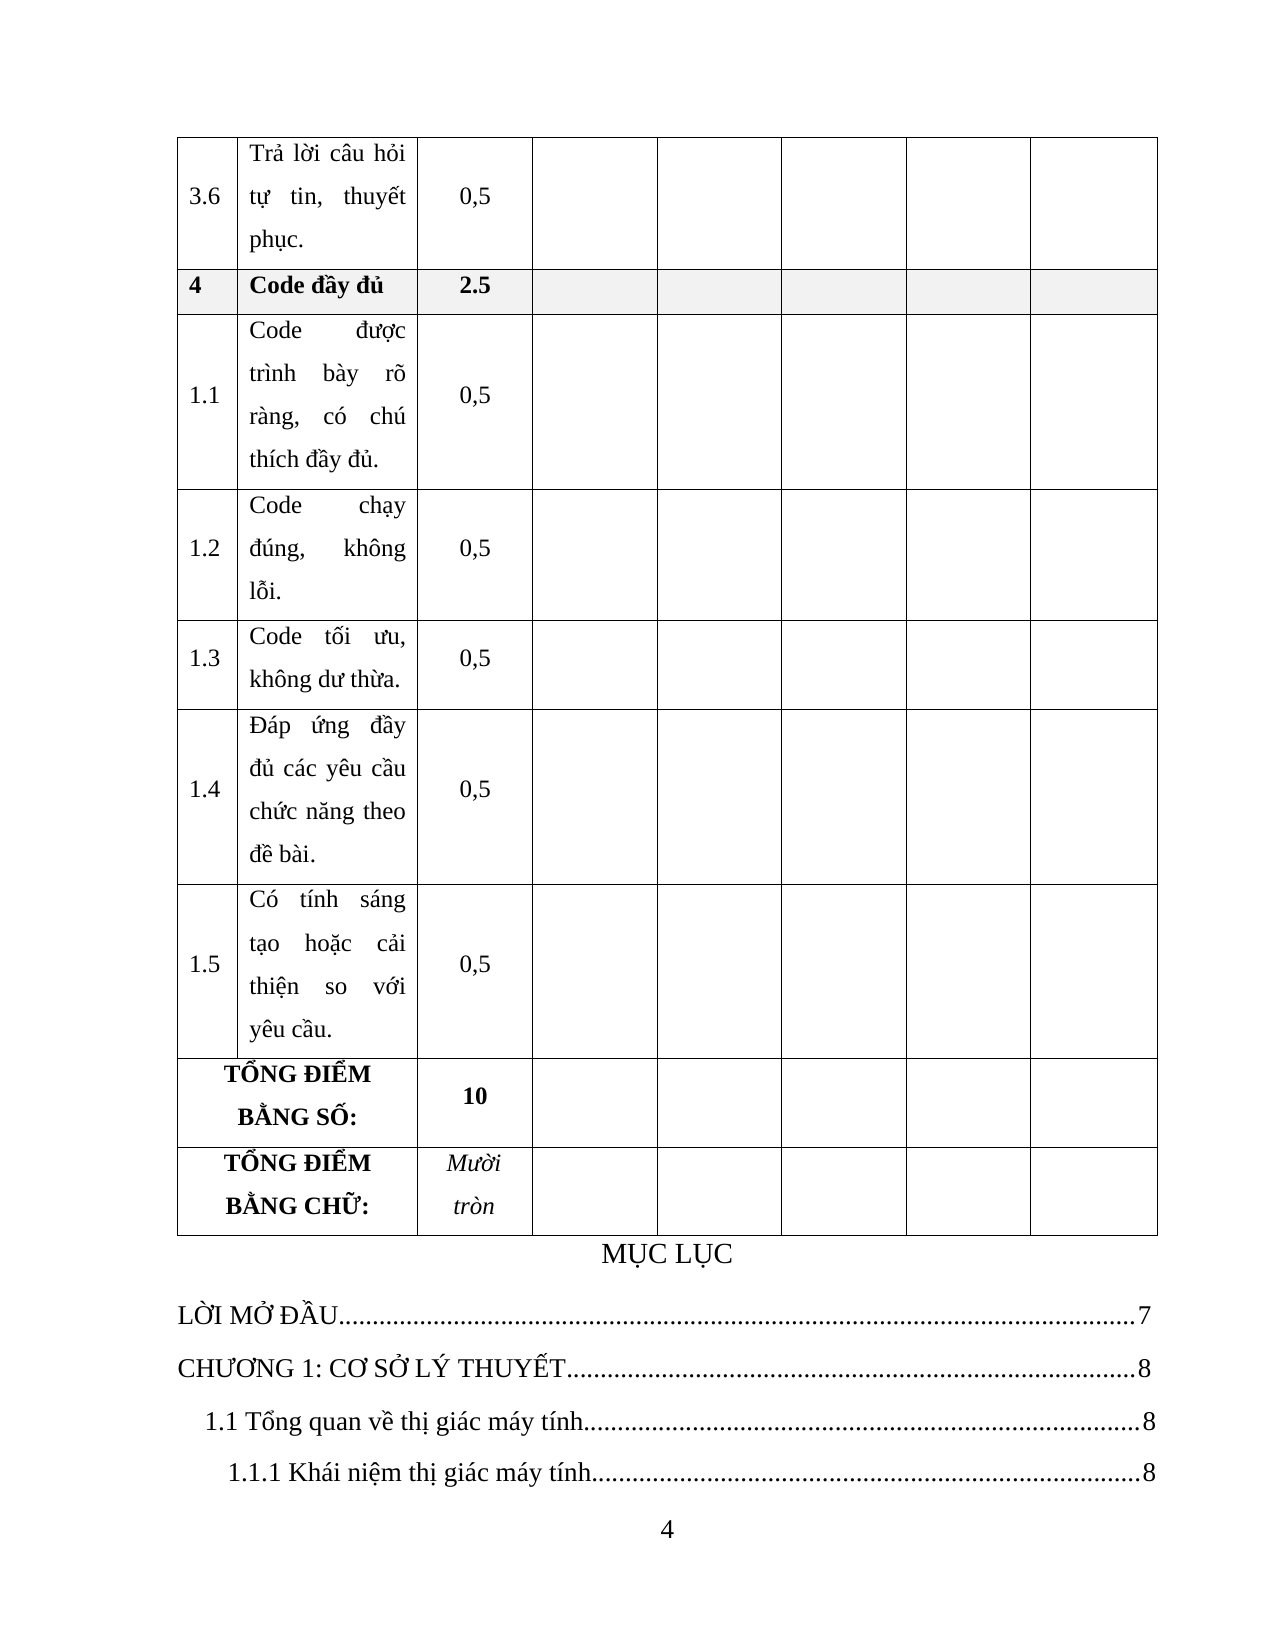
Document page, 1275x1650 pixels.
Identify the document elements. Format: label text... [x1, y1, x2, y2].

table_cell [1031, 885, 1157, 1058]
table_cell [907, 490, 1030, 620]
table_cell Code đầy đủ [238, 270, 417, 314]
table_cell [782, 270, 906, 314]
table_cell [1031, 490, 1157, 620]
table_cell [658, 1148, 781, 1235]
table_cell 0,5 [418, 315, 532, 489]
table_cell 10 [418, 1059, 532, 1147]
table_cell 0,5 [418, 138, 532, 269]
table_cell 3.6 [178, 138, 237, 269]
table_cell [658, 885, 781, 1058]
table_cell [533, 1148, 657, 1235]
table_cell 2.5 [418, 270, 532, 314]
table_cell [782, 1059, 906, 1147]
table_cell [658, 710, 781, 883]
table_cell [907, 138, 1030, 269]
table_cell [1031, 1148, 1157, 1235]
table_cell [658, 138, 781, 269]
table_cell [658, 315, 781, 489]
table_cell [1031, 710, 1157, 883]
table_cell 0,5 [418, 885, 532, 1058]
table_cell Code tối ưu, không dư thừa. [238, 621, 417, 709]
table_cell [782, 138, 906, 269]
table_cell [907, 270, 1030, 314]
table_cell Code chạy đúng, không lỗi. [238, 490, 417, 620]
table_cell [1031, 270, 1157, 314]
table_cell 0,5 [418, 710, 532, 883]
table_cell [1031, 621, 1157, 709]
table_cell [533, 270, 657, 314]
table_cell [658, 1059, 781, 1147]
table_cell [658, 490, 781, 620]
table_cell Có tính sáng tạo hoặc cải thiện so với yêu cầu. [238, 885, 417, 1058]
table_cell Đáp ứng đầy đủ các yêu cầu chức năng theo đề bài. [238, 710, 417, 883]
table_cell [533, 1059, 657, 1147]
table_cell [782, 490, 906, 620]
table_cell [658, 270, 781, 314]
table_cell [533, 138, 657, 269]
table_cell [533, 490, 657, 620]
table_cell [782, 621, 906, 709]
table_cell 0,5 [418, 490, 532, 620]
table_cell 4 [178, 270, 237, 314]
table_cell 1.1 [178, 315, 237, 489]
table_cell [782, 315, 906, 489]
table_cell Mười tròn [418, 1148, 532, 1235]
table_cell [533, 315, 657, 489]
table_cell 1.5 [178, 885, 237, 1058]
table_cell TỔNG ĐIỂM BẰNG CHỮ: [178, 1148, 417, 1235]
table_cell [907, 1059, 1030, 1147]
table_cell [658, 621, 781, 709]
table_cell 0,5 [418, 621, 532, 709]
table_cell Trả lời câu hỏi tự tin, thuyết phục. [238, 138, 417, 269]
table_cell [1031, 315, 1157, 489]
table_cell [782, 1148, 906, 1235]
table_cell Code được trình bày rõ ràng, có chú thích đầy đủ. [238, 315, 417, 489]
table_cell [782, 885, 906, 1058]
table_cell [1031, 138, 1157, 269]
table_cell [907, 315, 1030, 489]
table_cell 1.2 [178, 490, 237, 620]
table_cell [907, 621, 1030, 709]
table_cell [533, 710, 657, 883]
table_cell [907, 1148, 1030, 1235]
table_cell [907, 710, 1030, 883]
table_cell TỔNG ĐIỂM BẰNG SỐ: [178, 1059, 417, 1147]
table_cell 1.3 [178, 621, 237, 709]
table_cell [907, 885, 1030, 1058]
table_cell [533, 621, 657, 709]
table_cell [533, 885, 657, 1058]
table_cell [782, 710, 906, 883]
table_cell [1031, 1059, 1157, 1147]
table_cell 1.4 [178, 710, 237, 883]
